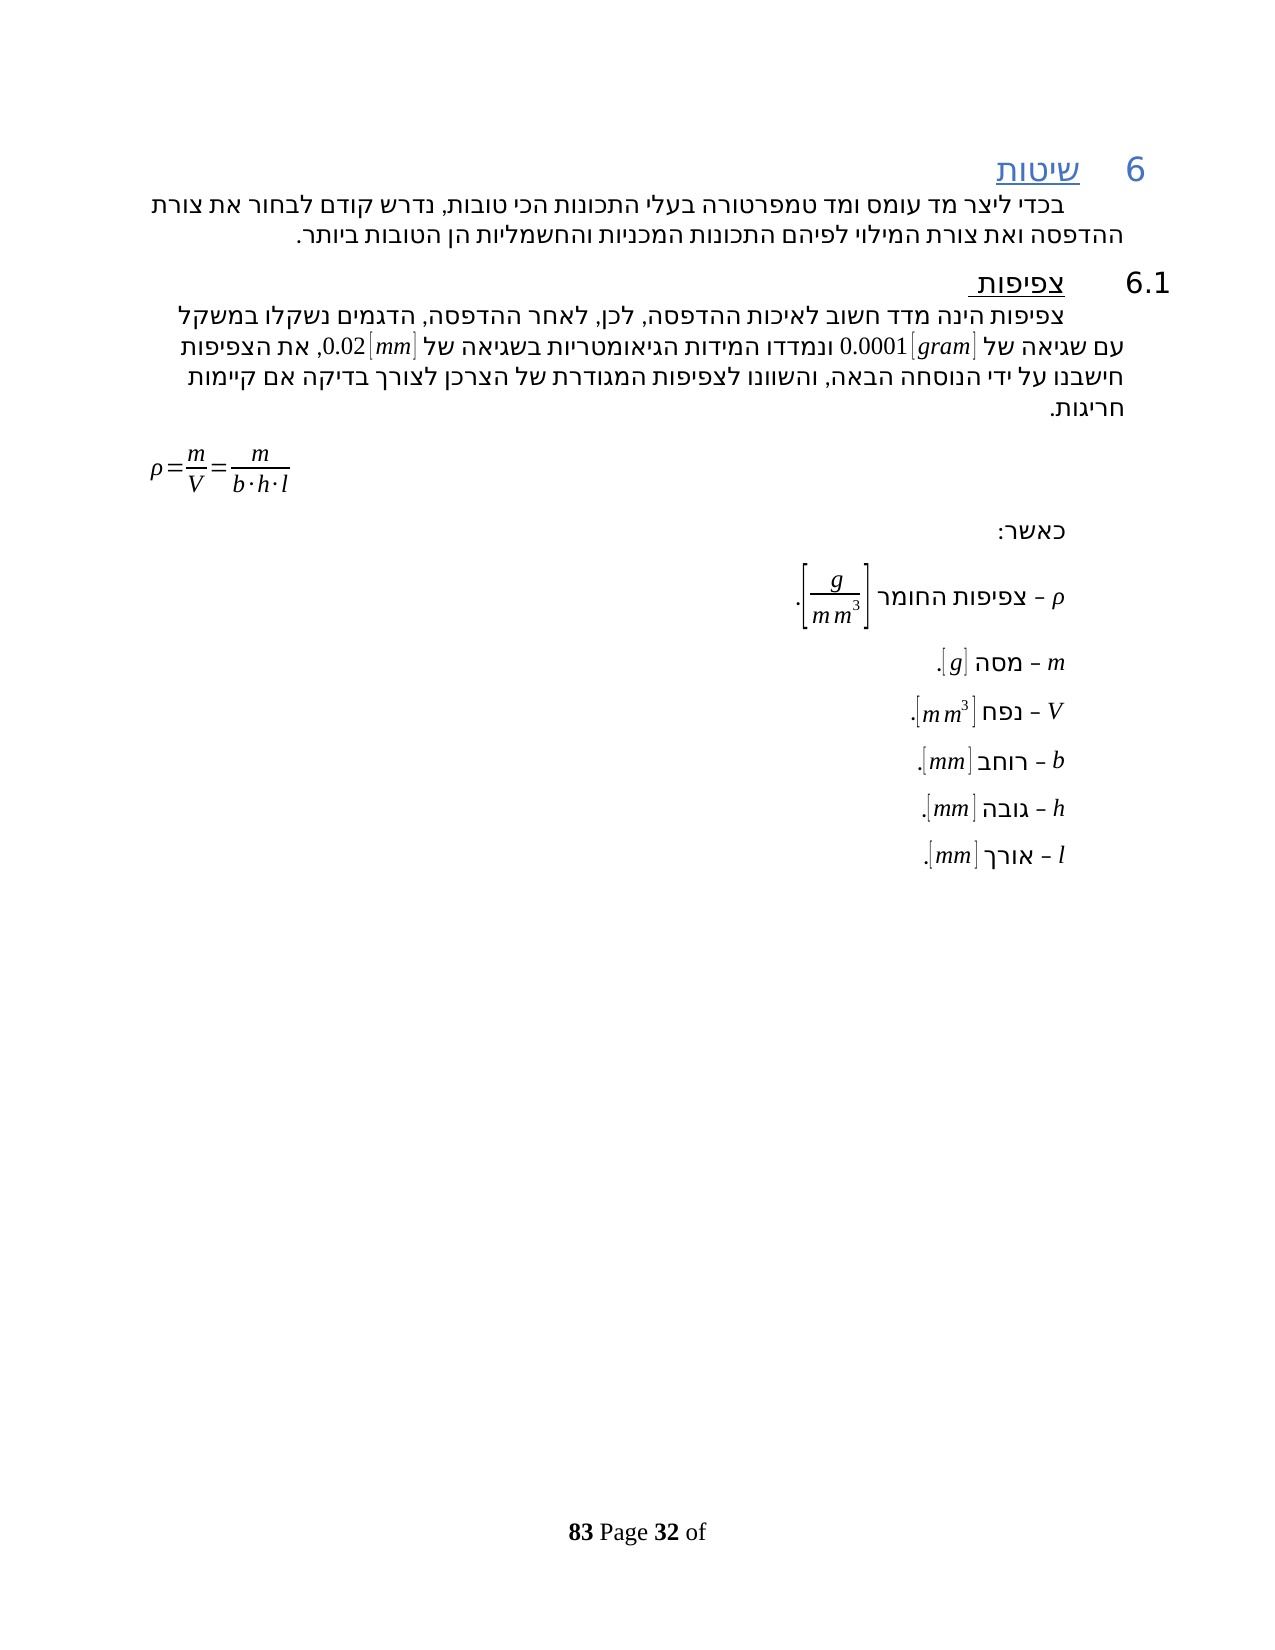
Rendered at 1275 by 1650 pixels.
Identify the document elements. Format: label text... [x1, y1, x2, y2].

subtitle צפיפות [150, 267, 1125, 301]
text – אורך . [150, 840, 1125, 871]
subtitle שיטות [150, 150, 1125, 189]
text – נפח . [150, 694, 1125, 729]
text – צפיפות החומר . [150, 562, 1125, 631]
text כאשר: [150, 515, 1125, 545]
text – מסה . [150, 647, 1125, 678]
text – רוחב . [150, 746, 1125, 776]
text צפיפות הינה מדד חשוב לאיכות ההדפסה, לכן, לאחר ההדפסה, הדגמים נשקלו במשקל עם שגיאה של ונמדדו המידות הגיאומטריות בשגיאה של , את הצפיפות חישבנו על ידי הנוסחה הבאה, והשוונו לצפיפות המגודרת של הצרכן לצורך בדיקה אם קיימות חריגות. [150, 301, 1125, 423]
text בכדי ליצר מד עומס ומד טמפרטורה בעלי התכונות הכי טובות, נדרש קודם לבחור את צורת ההדפסה ואת צורת המילוי לפיהם התכונות המכניות והחשמליות הן הטובות ביותר. [150, 189, 1125, 250]
text – גובה . [150, 793, 1125, 823]
